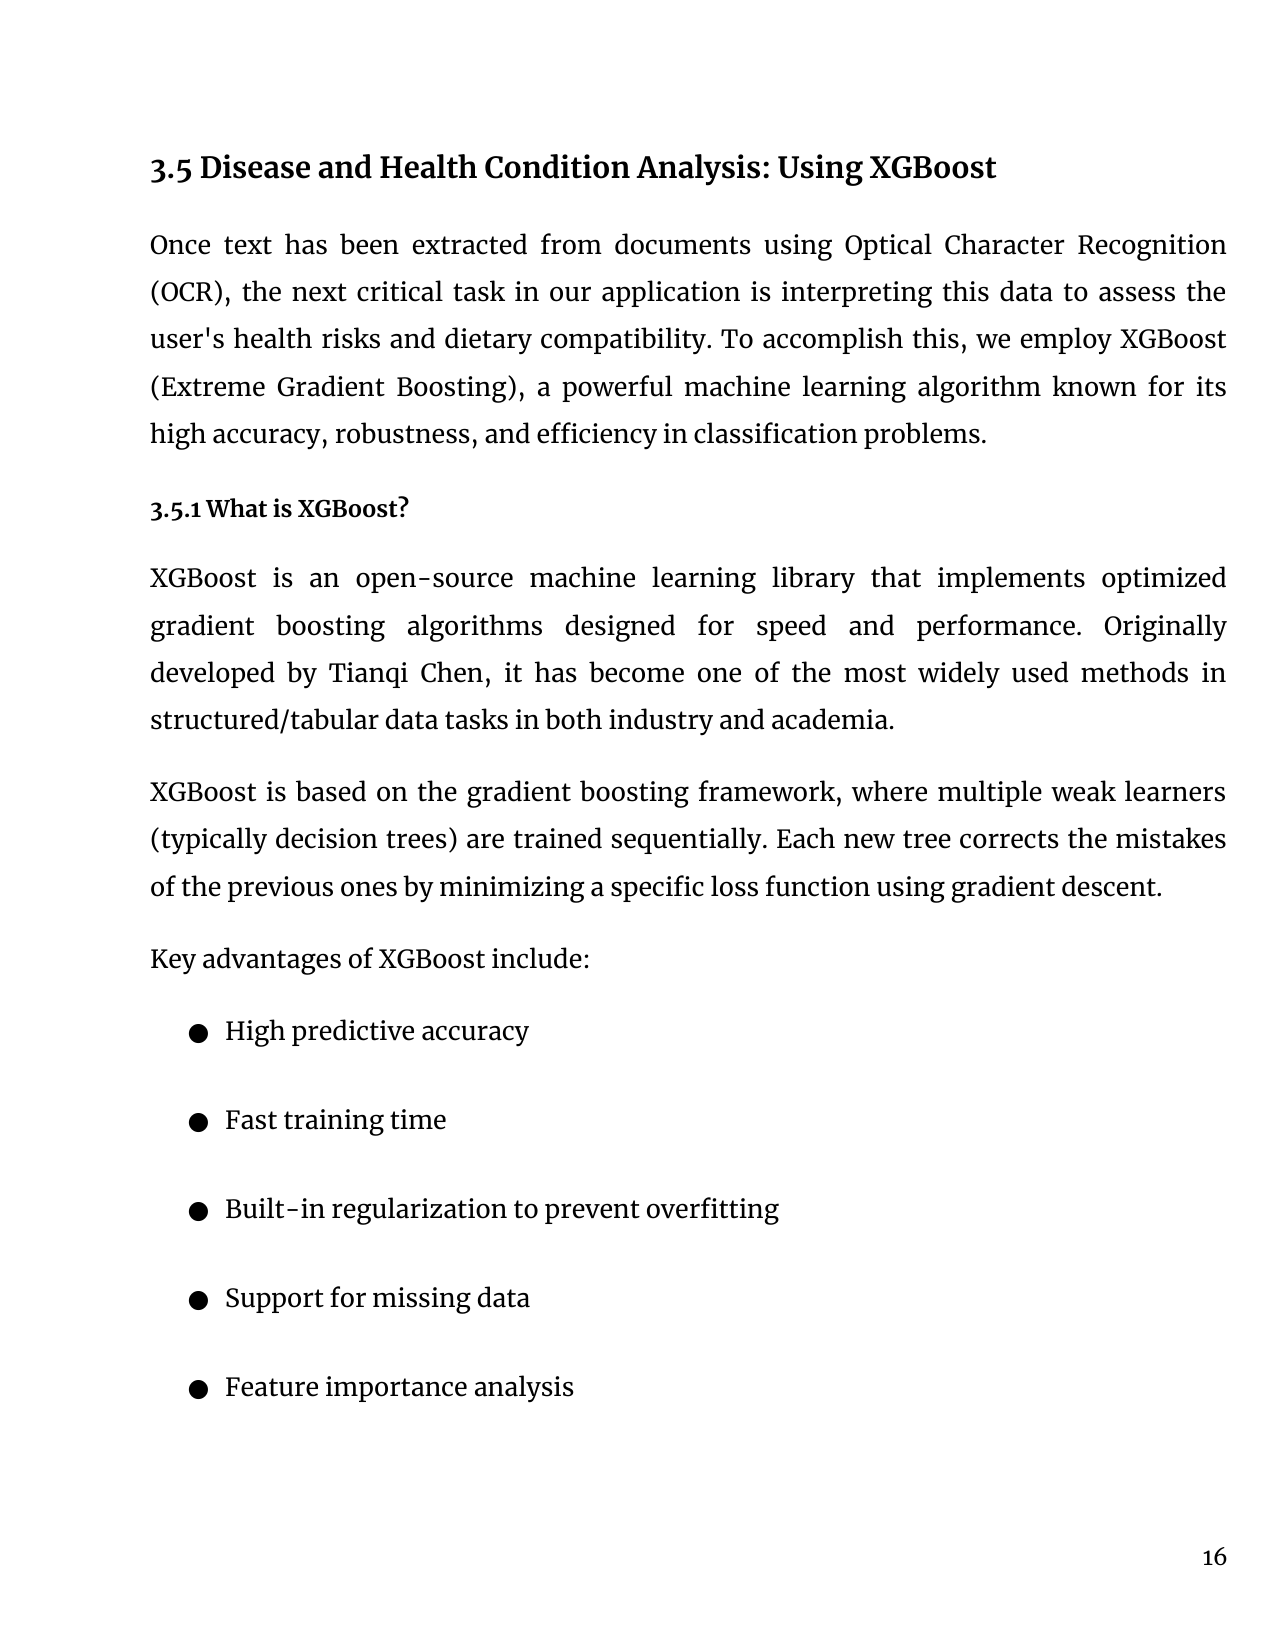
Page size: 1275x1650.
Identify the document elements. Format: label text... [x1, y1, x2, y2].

list Built-in regularization to prevent overfitting [187, 1194, 1228, 1269]
list Support for missing data [187, 1283, 1228, 1358]
list High predictive accuracy [187, 1016, 1228, 1091]
text XGBoost is an open-source machine learning library that implements optimized gradient boosting algorithms designed for speed and performance. Originally developed by Tianqi Chen, it has become one of the most widely used methods in structured/tabular data tasks in both industry and academia. [150, 563, 1228, 736]
text Once text has been extracted from documents using Optical Character Recognition (OCR), the next critical task in our application is interpreting this data to assess the user's health risks and dietary compatibility. To accomplish this, we employ XGBoost (Extreme Gradient Boosting), a powerful machine learning algorithm known for its high accuracy, robustness, and efficiency in classification problems. [150, 230, 1228, 450]
list Feature importance analysis [187, 1372, 1228, 1403]
subtitle 3.5 Disease and Health Condition Analysis: Using XGBoost [150, 150, 1228, 187]
text Key advantages of XGBoost include: [150, 944, 1228, 975]
subtitle 3.5.1 What is XGBoost? [150, 495, 1228, 524]
list Fast training time [187, 1105, 1228, 1179]
text XGBoost is based on the gradient boosting framework, where multiple weak learners (typically decision trees) are trained sequentially. Each new tree corrects the mistakes of the previous ones by minimizing a specific loss function using gradient descent. [150, 777, 1228, 903]
